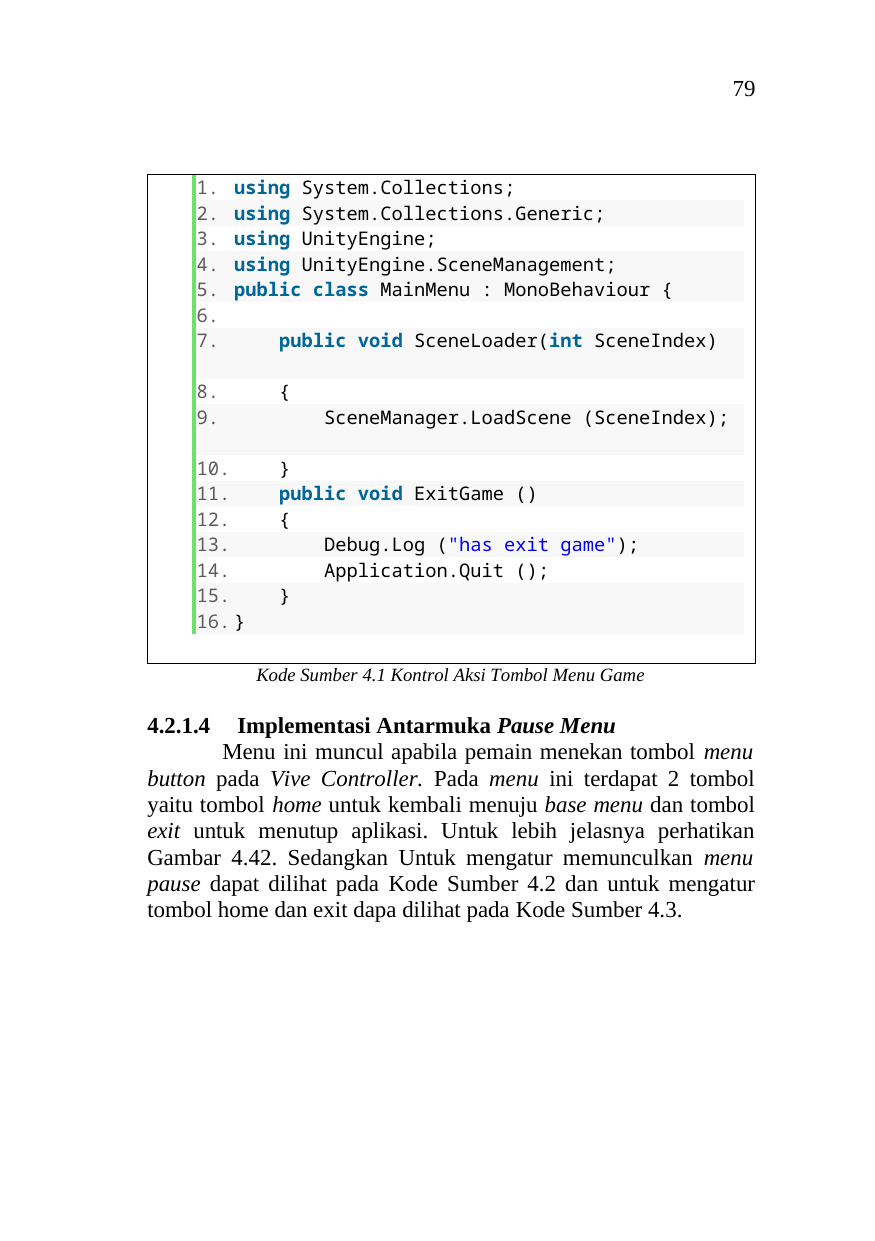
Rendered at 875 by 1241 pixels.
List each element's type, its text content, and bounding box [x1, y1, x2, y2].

subtitle Implementasi Antarmuka Pause Menu [147, 712, 755, 738]
table_header using System.Collections; using System.Collections.Generic; using UnityEngine; using UnityEngine.SceneManagement; public class MainMenu : MonoBehaviour { public void SceneLoader(int SceneIndex) { SceneManager.LoadScene (SceneIndex); } public void ExitGame () { Debug.Log ("has exit game"); Application.Quit (); } } [148, 175, 755, 663]
text Menu ini muncul apabila pemain menekan tombol menu button pada Vive Controller. Pada menu ini terdapat 2 tombol yaitu tombol home untuk kembali menuju base menu dan tombol exit untuk menutup aplikasi. Untuk lebih jelasnya perhatikan Gambar 4.4. Sedangkan Untuk mengatur memunculkan menu pause dapat dilihat pada Kode Sumber 4.2 dan untuk mengatur tombol home dan exit dapa dilihat pada Kode Sumber 4.3. [147, 738, 755, 923]
text Kode Sumber 4.1 Kontrol Aksi Tombol Menu Game [147, 664, 755, 686]
